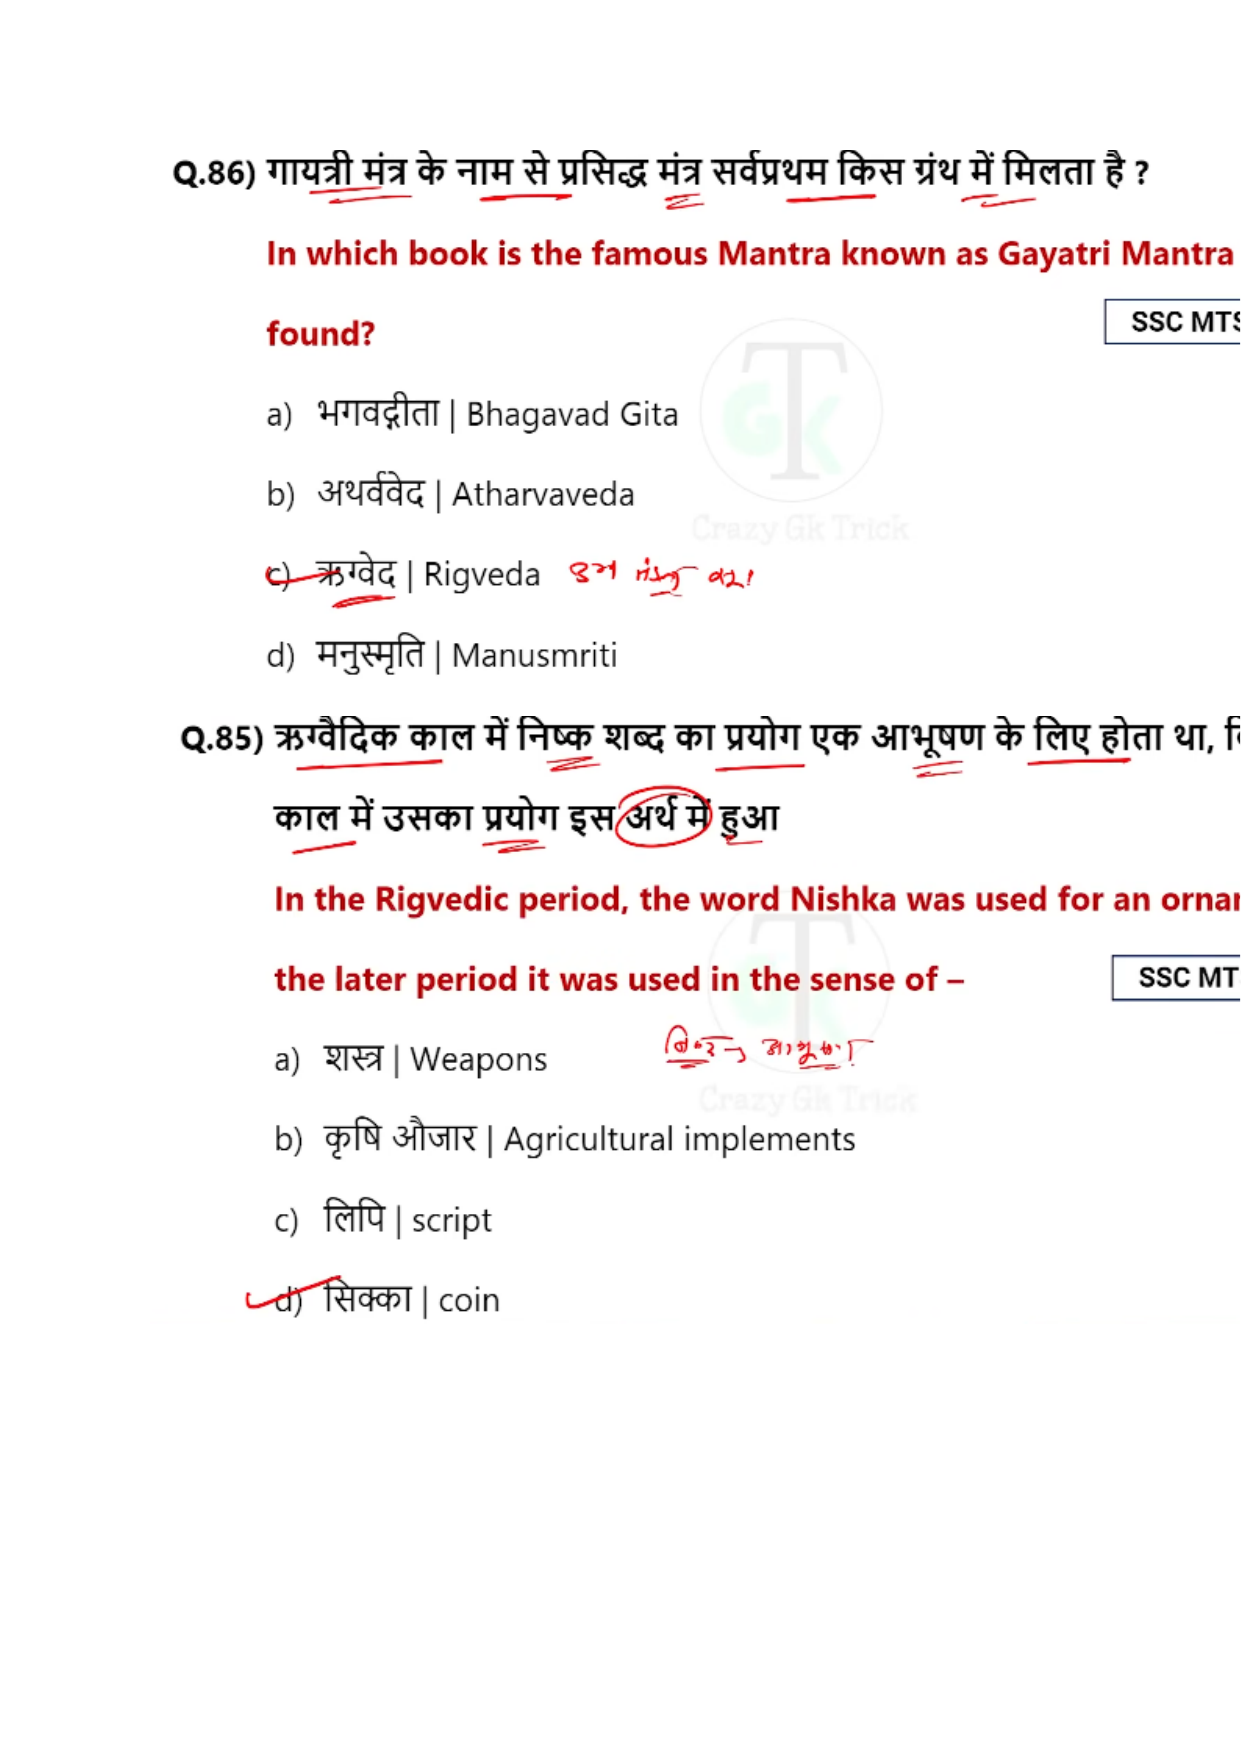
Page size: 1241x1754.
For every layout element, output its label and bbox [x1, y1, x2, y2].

picture [150, 150, 1241, 714]
picture [150, 716, 1241, 1324]
